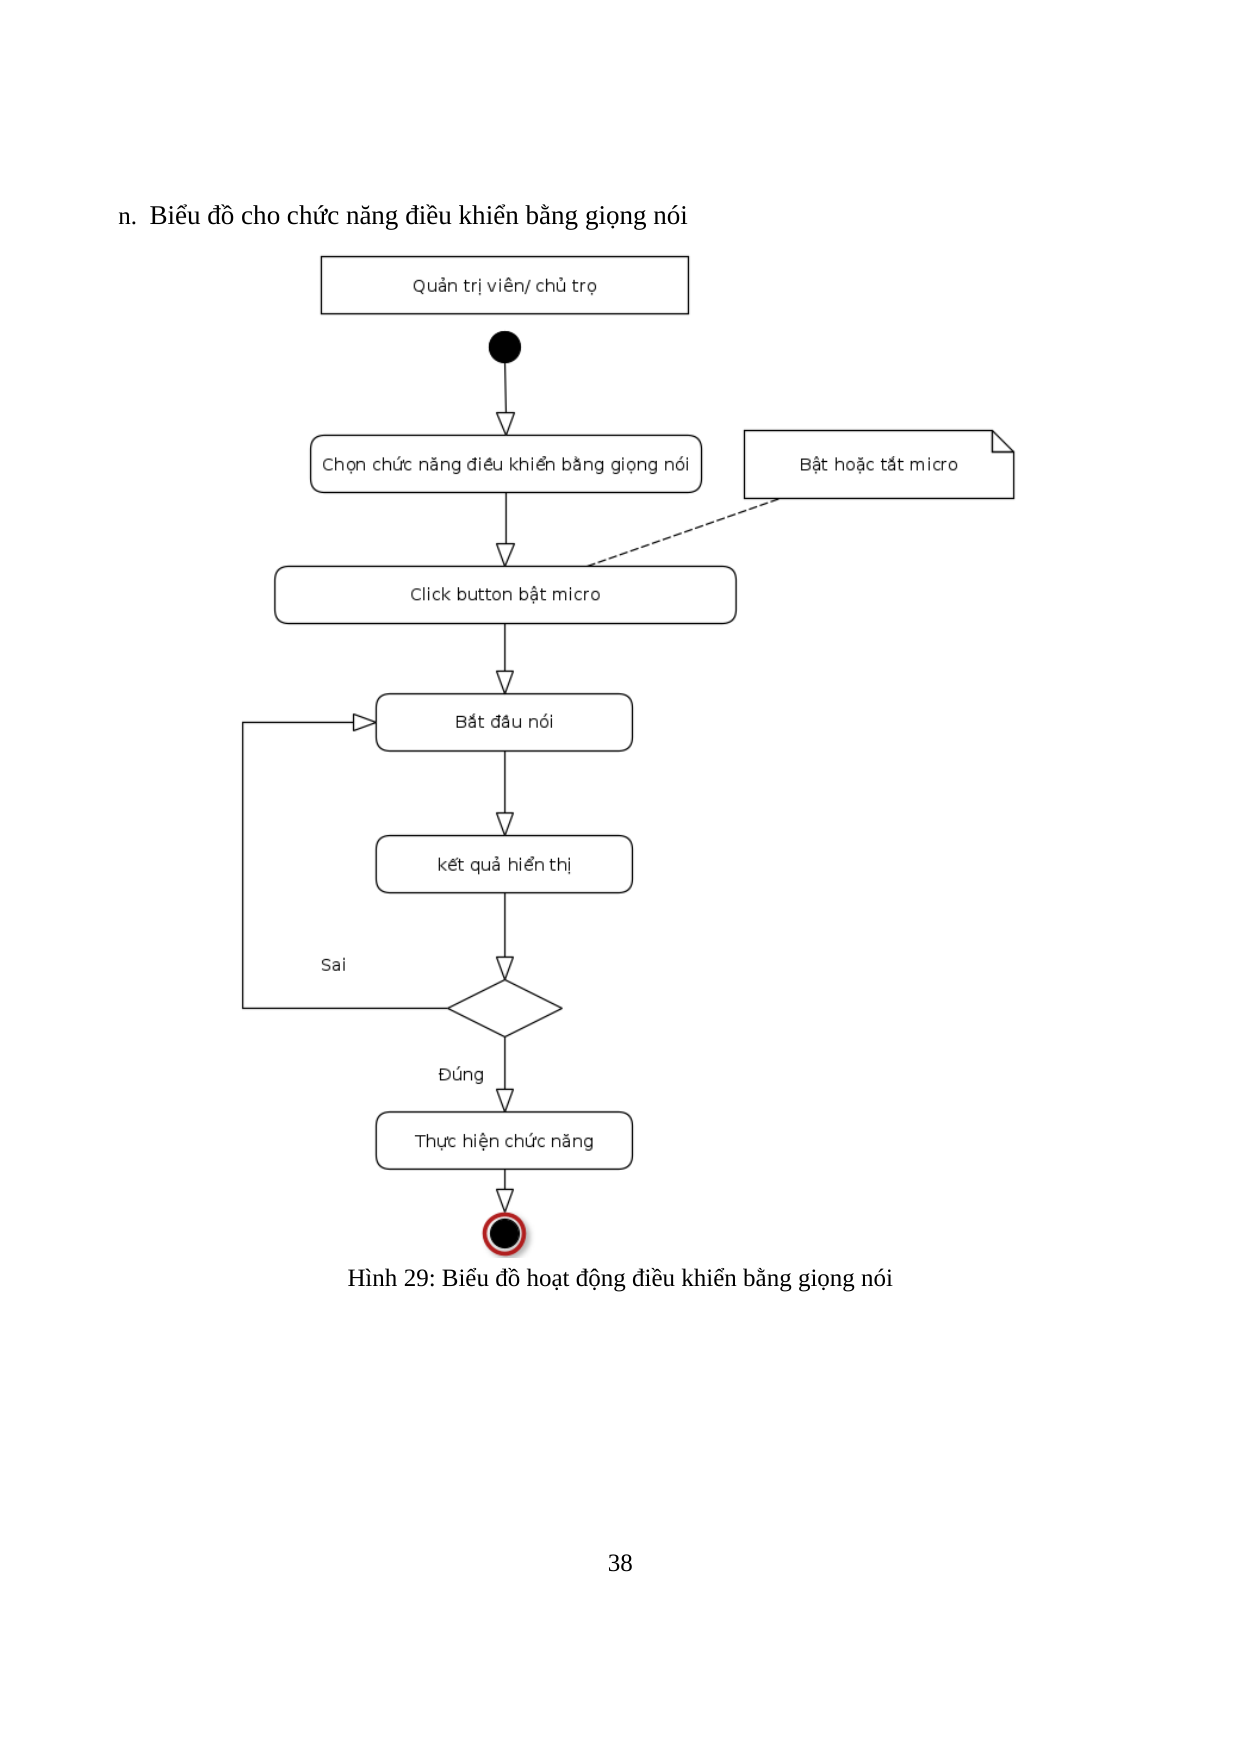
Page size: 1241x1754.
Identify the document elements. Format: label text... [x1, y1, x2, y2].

text n. Biểu đồ cho chức năng điều khiển bằng giọng nói [118, 199, 1122, 231]
picture [216, 243, 1024, 1258]
